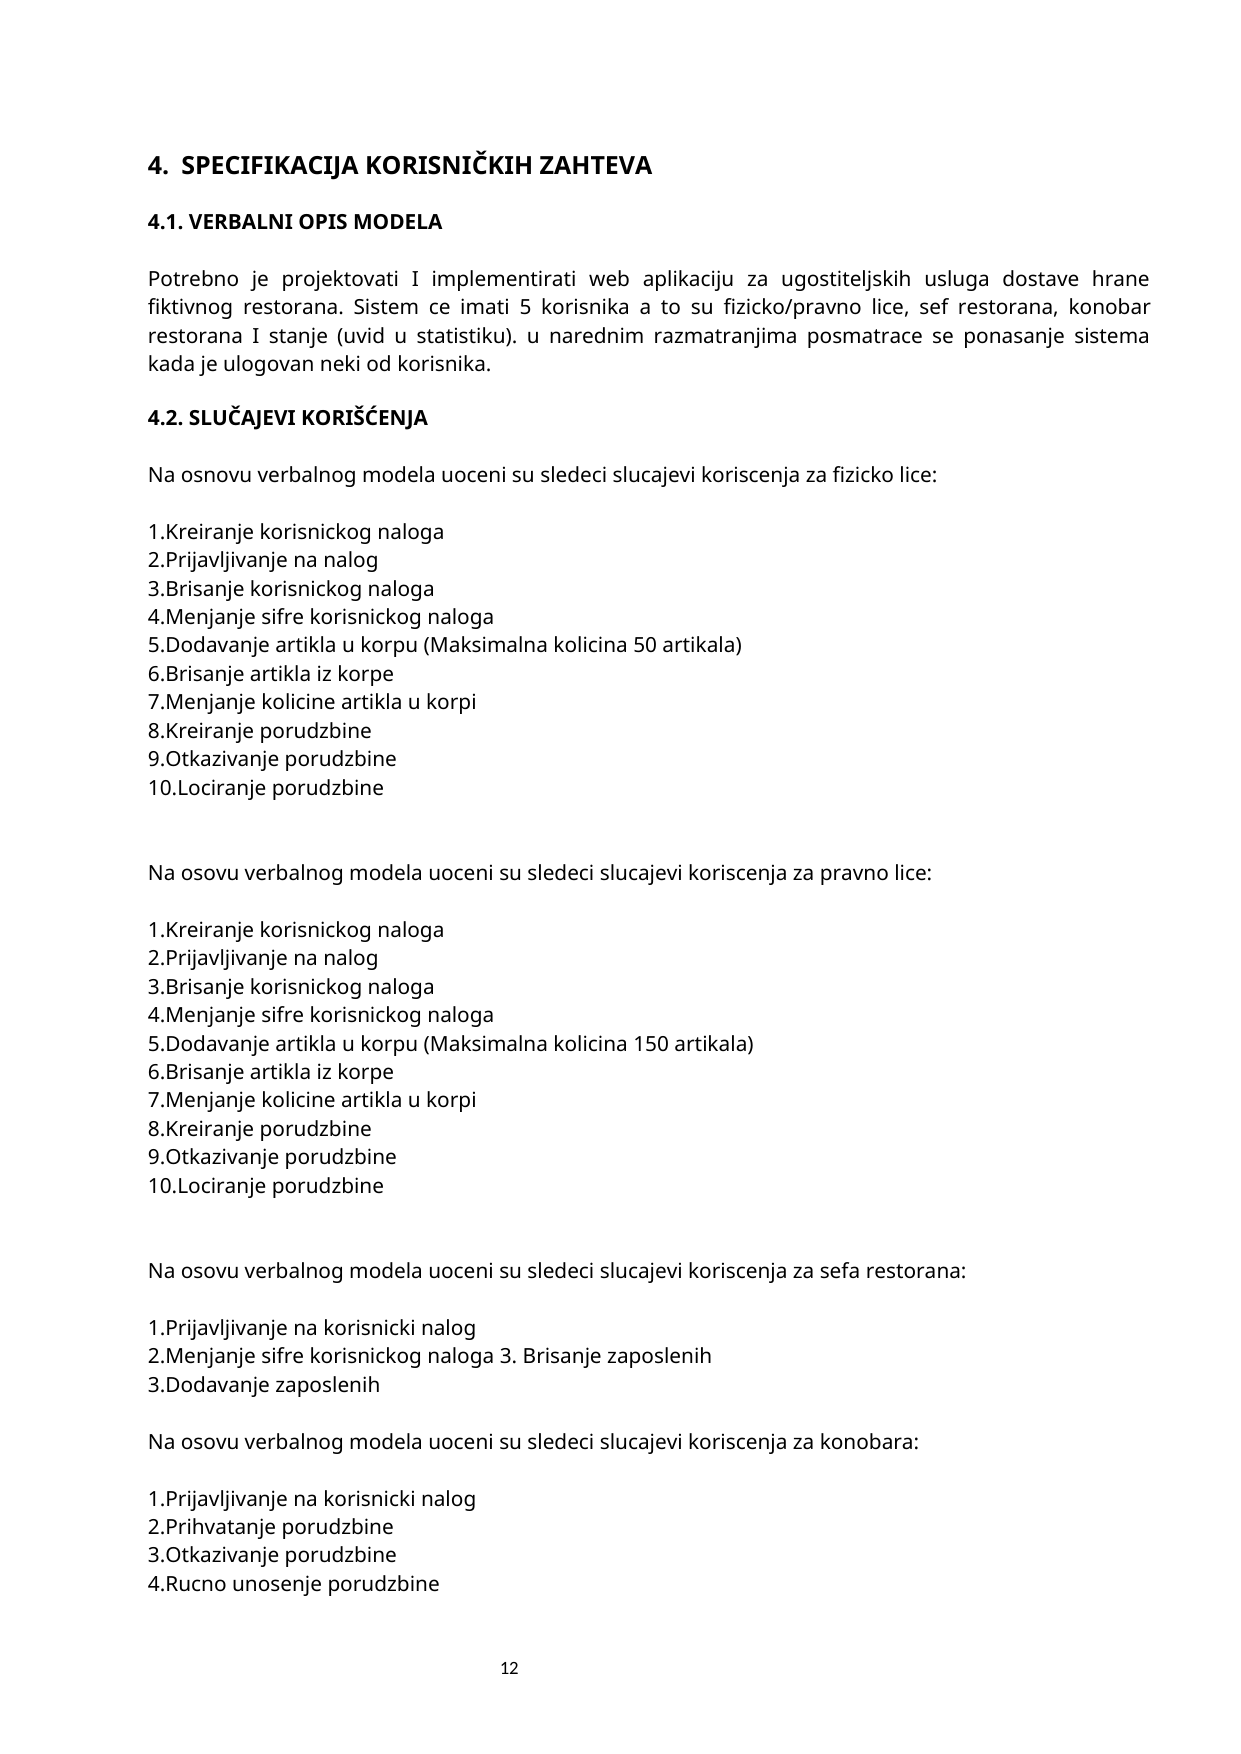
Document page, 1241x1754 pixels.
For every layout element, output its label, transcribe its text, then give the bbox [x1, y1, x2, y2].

list Na osovu verbalnog modela uoceni su sledeci slucajevi koriscenja za sefa restorana: [148, 1256, 1152, 1285]
list 2.Menjanje sifre korisnickog naloga 3. Brisanje zaposlenih [148, 1342, 1152, 1370]
list SPECIFIKACIJA KORISNIČKIH ZAHTEVA [148, 148, 1152, 207]
list 2.Prijavljivanje na nalog [148, 943, 1152, 972]
list 8.Kreiranje porudzbine [148, 1114, 1152, 1142]
list 1.Kreiranje korisnickog naloga [148, 915, 1152, 943]
list 4.Menjanje sifre korisnickog naloga [148, 602, 1152, 631]
list VERBALNI OPIS MODELA Potrebno je projektovati I implementirati web aplikaciju za ugostiteljskih usluga dostave hrane fiktivnog restorana. Sistem ce imati 5 korisnika a to su fizicko/pravno lice, sef restorana, konobar restorana I stanje (uvid u statistiku). u narednim razmatranjima posmatrace se ponasanje sistema kada je ulogovan neki od korisnika. [148, 207, 1152, 403]
list 3.Otkazivanje porudzbine [148, 1541, 1152, 1569]
list 2.Prijavljivanje na nalog [148, 545, 1152, 574]
list 2.Prihvatanje porudzbine [148, 1512, 1152, 1541]
list 4.Menjanje sifre korisnickog naloga [148, 1000, 1152, 1029]
list Na osovu verbalnog modela uoceni su sledeci slucajevi koriscenja za pravno lice: [148, 858, 1152, 887]
list 9.Otkazivanje porudzbine [148, 744, 1152, 773]
list 5.Dodavanje artikla u korpu (Maksimalna kolicina 50 artikala) [148, 631, 1152, 659]
list 1.Kreiranje korisnickog naloga [148, 517, 1152, 545]
list 6.Brisanje artikla iz korpe [148, 1057, 1152, 1086]
list Na osovu verbalnog modela uoceni su sledeci slucajevi koriscenja za konobara: [148, 1427, 1152, 1455]
list 1.Prijavljivanje na korisnicki nalog [148, 1484, 1152, 1512]
list 3.Brisanje korisnickog naloga [148, 574, 1152, 602]
list SLUČAJEVI KORIŠĆENJA Na osnovu verbalnog modela uoceni su sledeci slucajevi koriscenja za fizicko lice: [148, 403, 1152, 488]
list 5.Dodavanje artikla u korpu (Maksimalna kolicina 150 artikala) [148, 1029, 1152, 1057]
list 4.Rucno unosenje porudzbine [148, 1569, 1152, 1597]
list 8.Kreiranje porudzbine [148, 716, 1152, 744]
list 9.Otkazivanje porudzbine [148, 1142, 1152, 1171]
list 3.Brisanje korisnickog naloga [148, 972, 1152, 1000]
list 7.Menjanje kolicine artikla u korpi [148, 1086, 1152, 1114]
list 7.Menjanje kolicine artikla u korpi [148, 687, 1152, 716]
list 10.Lociranje porudzbine [148, 1171, 1152, 1199]
list 6.Brisanje artikla iz korpe [148, 659, 1152, 687]
list 10.Lociranje porudzbine [148, 773, 1152, 801]
list 1.Prijavljivanje na korisnicki nalog [148, 1313, 1152, 1342]
list 3.Dodavanje zaposlenih [148, 1370, 1152, 1398]
